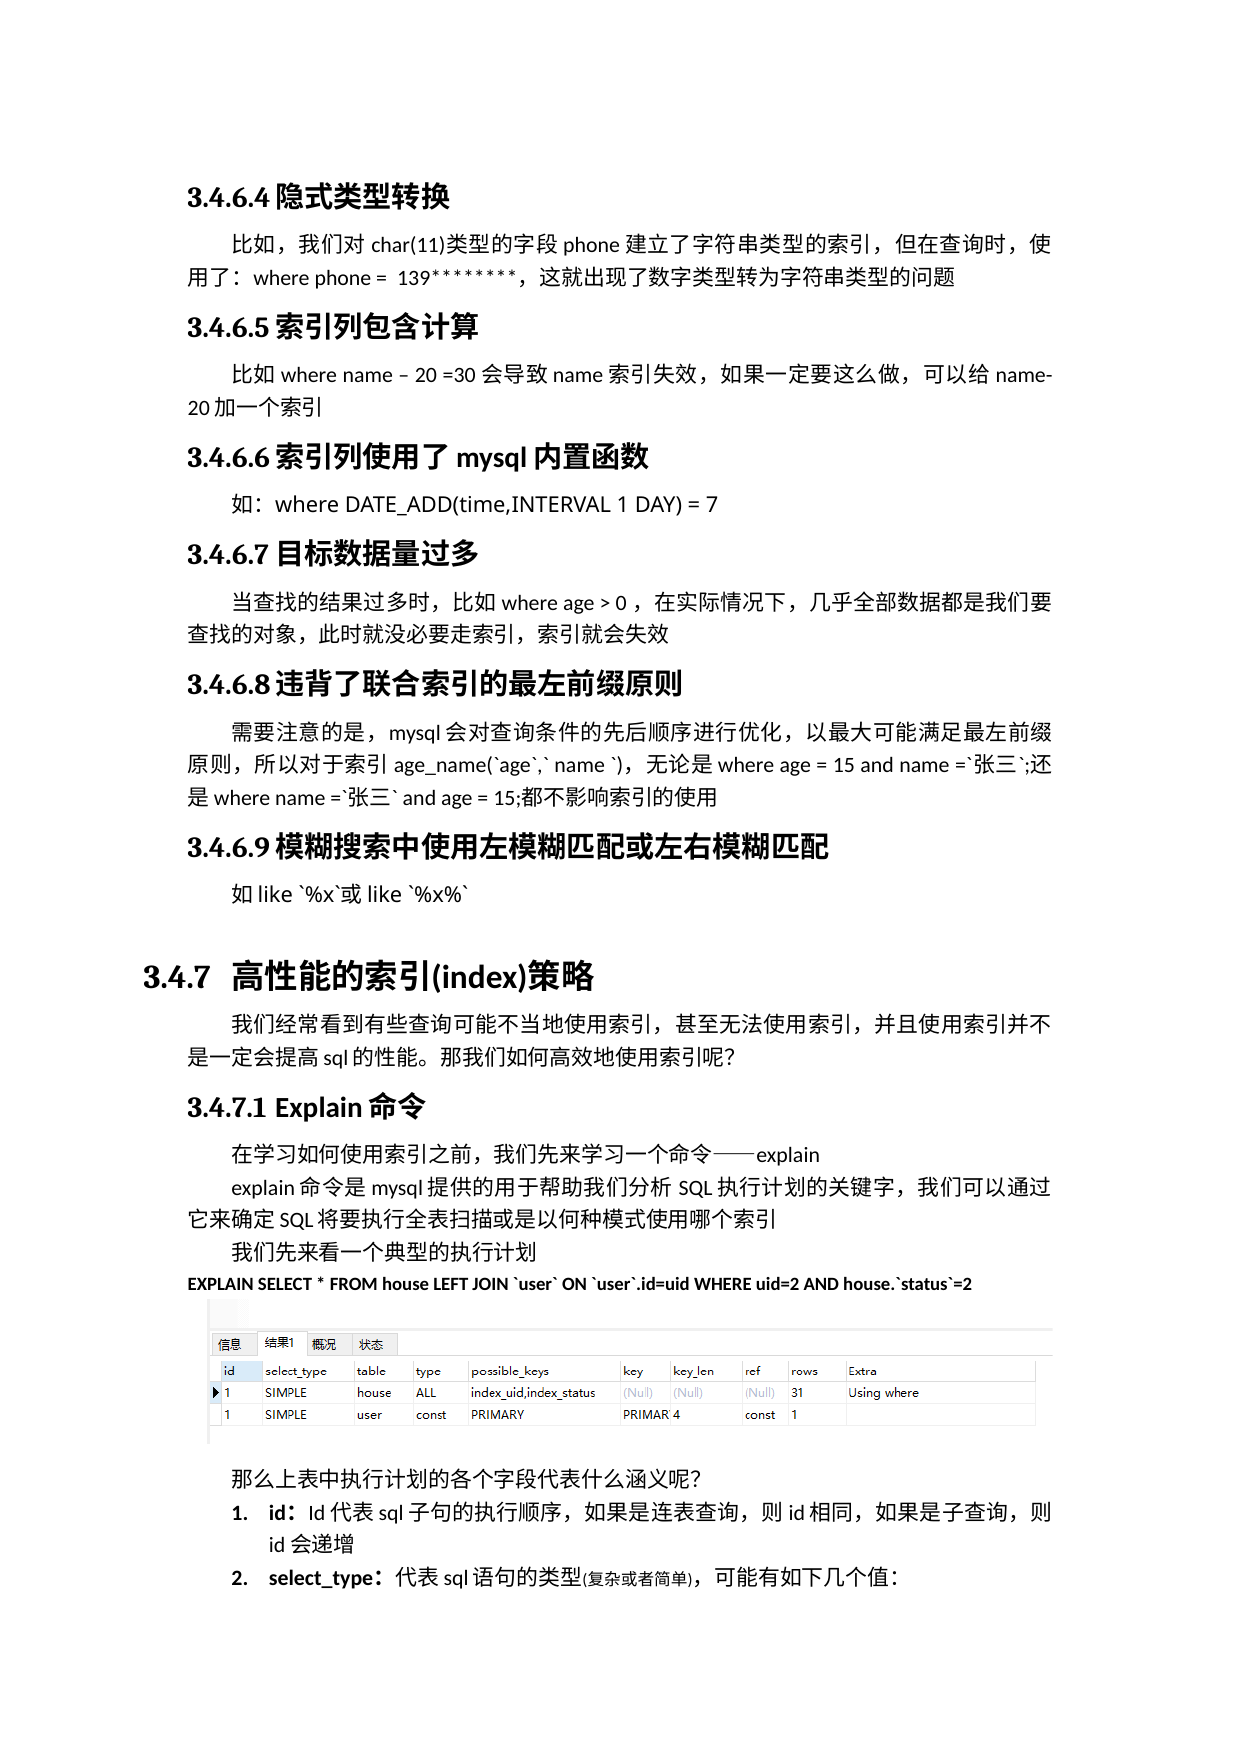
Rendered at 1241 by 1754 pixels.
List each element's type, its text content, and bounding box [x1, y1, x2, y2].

text explain命令是mysql提供的用于帮助我们分析SQL执行计划的关键字，我们可以通过它来确定SQL将要执行全表扫描或是以何种模式使用哪个索引 [187, 1169, 1053, 1234]
text EXPLAIN SELECT * FROM house LEFT JOIN `user` ON `user`.id=uid WHERE uid=2 AND house.`status`=2 [187, 1267, 1053, 1299]
text 索引列使用了mysql内置函数 [187, 422, 1053, 487]
text 我们经常看到有些查询可能不当地使用索引，甚至无法使用索引，并且使用索引并不是一定会提高sql的性能。那我们如何高效地使用索引呢？ [187, 1007, 1053, 1072]
text 隐式类型转换 [187, 162, 1053, 227]
text 比如，我们对char(11)类型的字段phone建立了字符串类型的索引，但在查询时，使用了：where phone = 139********，这就出现了数字类型转为字符串类型的问题 [187, 227, 1053, 292]
picture [187, 1299, 1053, 1444]
text 需要注意的是，mysql会对查询条件的先后顺序进行优化，以最大可能满足最左前缀原则，所以对于索引age_name(`age`,` name `)，无论是where age = 15 and name =`张三`;还是where name =`张三` and age = 15;都不影响索引的使用 [187, 714, 1053, 812]
text 目标数据量过多 [187, 519, 1053, 584]
text 模糊搜索中使用左模糊匹配或左右模糊匹配 [187, 812, 1053, 877]
text 如like `%x`或like `%x%` [187, 877, 1053, 909]
list id：Id代表sql子句的执行顺序，如果是连表查询，则id相同，如果是子查询，则id会递增 [231, 1494, 1053, 1559]
text 当查找的结果过多时，比如where age > 0 ，在实际情况下，几乎全部数据都是我们要查找的对象，此时就没必要走索引，索引就会失效 [187, 584, 1053, 649]
list select_type：代表sql语句的类型(复杂或者简单)，可能有如下几个值： [231, 1559, 1053, 1592]
text 那么上表中执行计划的各个字段代表什么涵义呢？ [187, 1462, 1053, 1494]
text 比如where name – 20 =30会导致name索引失效，如果一定要这么做，可以给name-20加一个索引 [187, 357, 1053, 422]
text 我们先来看一个典型的执行计划 [187, 1234, 1053, 1267]
text 索引列包含计算 [187, 292, 1053, 357]
text 如：where DATE_ADD(time,INTERVAL 1 DAY) = 7 [231, 487, 1053, 519]
text 高性能的索引(index)策略 [143, 942, 1053, 1007]
text 违背了联合索引的最左前缀原则 [187, 649, 1053, 714]
text Explain命令 [187, 1072, 1053, 1137]
text 在学习如何使用索引之前，我们先来学习一个命令——explain [187, 1137, 1053, 1169]
